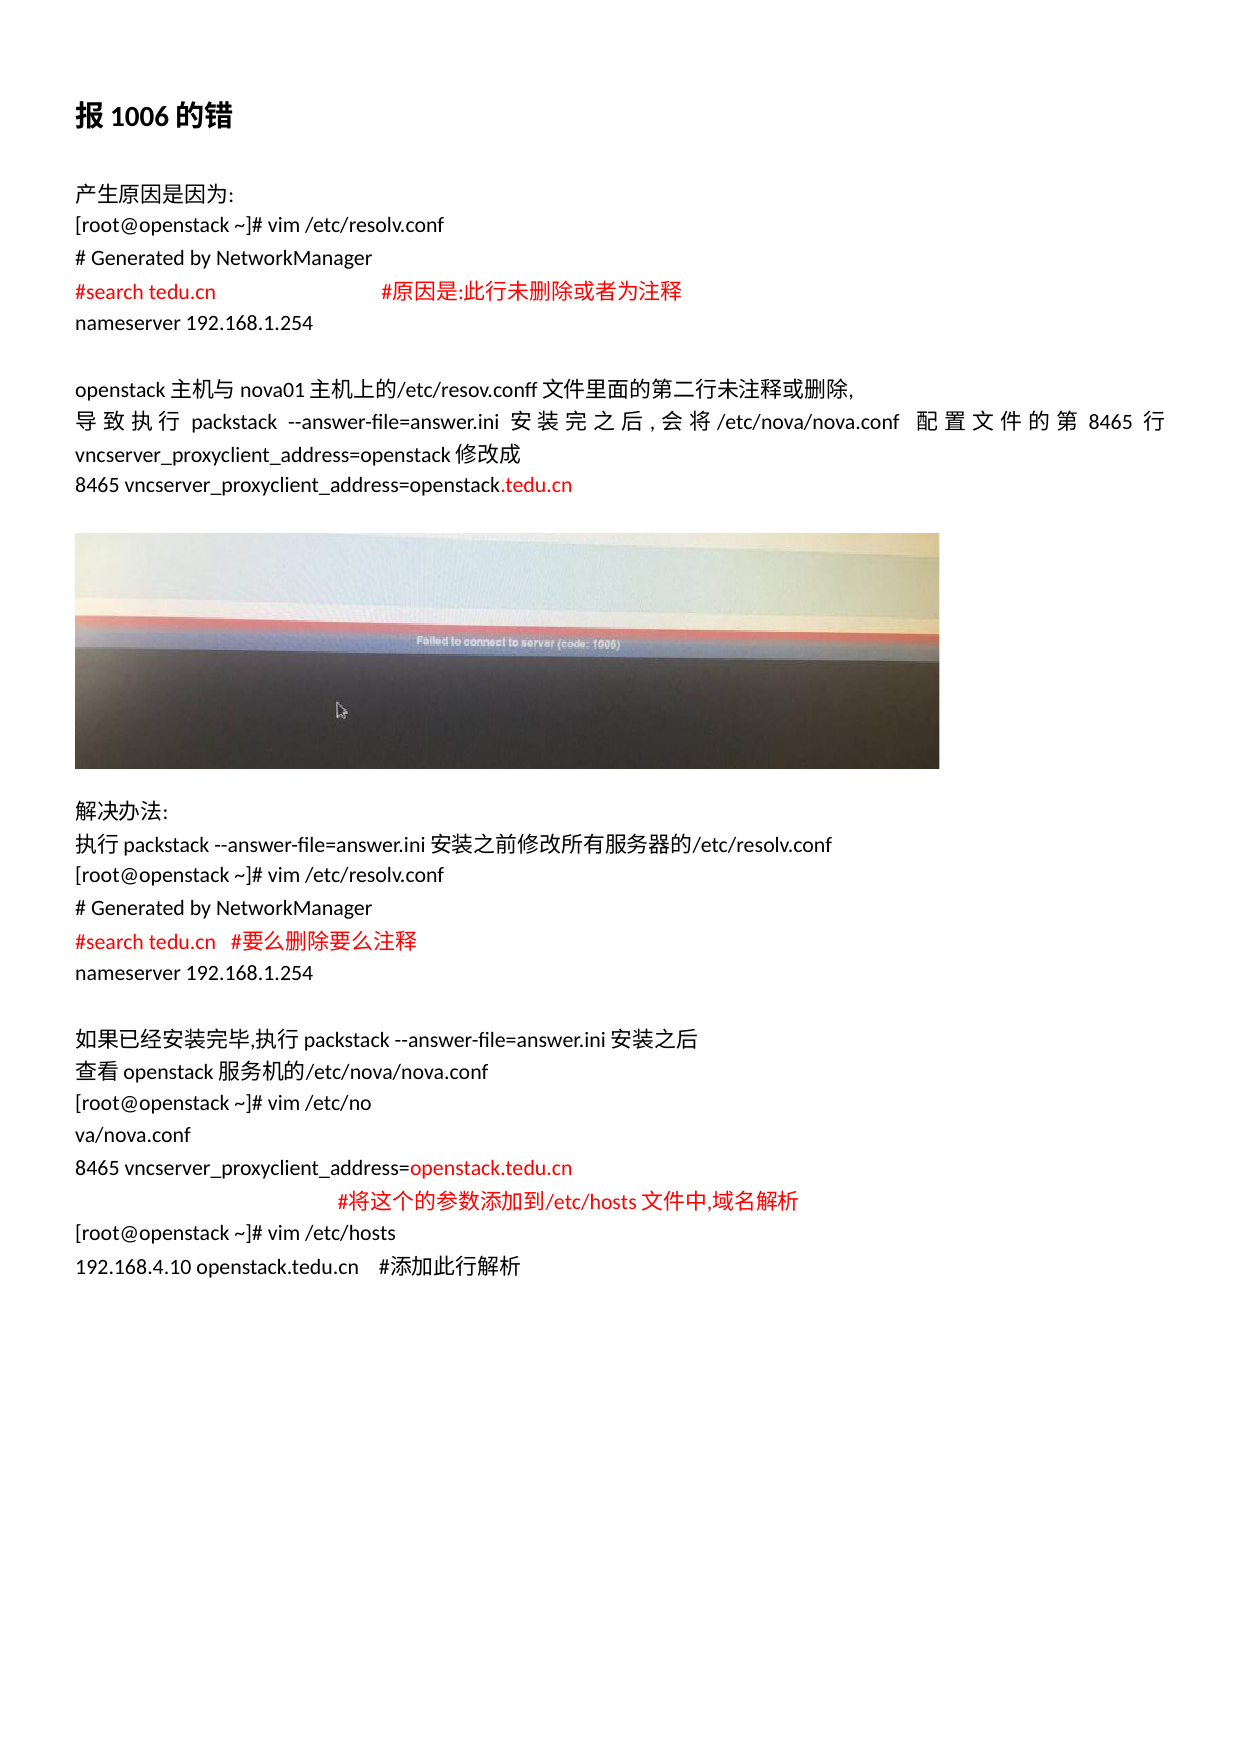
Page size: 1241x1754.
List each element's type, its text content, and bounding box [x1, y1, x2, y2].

text 8465 vncserver_proxyclient_address=openstack.tedu.cn [75, 1151, 1165, 1184]
text # Generated by NetworkManager [75, 891, 1165, 924]
text #将这个的参数添加到/etc/hosts文件中,域名解析 [294, 1184, 1165, 1216]
text 如果已经安装完毕,执行packstack --answer-file=answer.ini安装之后 [75, 1021, 1165, 1054]
subtitle 报1006的错 [75, 81, 1165, 146]
picture [75, 533, 940, 769]
text [root@openstack ~]# vim /etc/resolv.conf [75, 209, 1165, 241]
text [root@openstack ~]# vim /etc/no [75, 1086, 1165, 1119]
text [root@openstack ~]# vim /etc/hosts [75, 1216, 1165, 1249]
text nameserver 192.168.1.254 [75, 306, 1165, 339]
text 8465 vncserver_proxyclient_address=openstack.tedu.cn [75, 469, 1165, 501]
text 192.168.4.10 openstack.tedu.cn #添加此行解析 [75, 1249, 1165, 1281]
text 解决办法: [75, 794, 1165, 826]
text openstack主机与nova01主机上的/etc/resov.conff文件里面的第二行未注释或删除, [75, 371, 1165, 404]
text 查看openstack服务机的/etc/nova/nova.conf [75, 1054, 1165, 1086]
text 产生原因是因为: [75, 176, 1165, 209]
text # Generated by NetworkManager [75, 241, 1165, 274]
text nameserver 192.168.1.254 [75, 956, 1165, 989]
text #search tedu.cn #要么删除要么注释 [75, 924, 1165, 956]
text 执行packstack --answer-file=answer.ini安装之前修改所有服务器的/etc/resolv.conf [75, 826, 1165, 859]
text 导致执行packstack --answer-file=answer.ini安装完之后,会将/etc/nova/nova.conf 配置文件的第8465行 vncserver_proxyclient_address=openstack修改成 [75, 404, 1165, 469]
text [root@openstack ~]# vim /etc/resolv.conf [75, 859, 1165, 891]
text #search tedu.cn #原因是:此行未删除或者为注释 [75, 274, 1165, 306]
text va/nova.conf [75, 1119, 1165, 1151]
